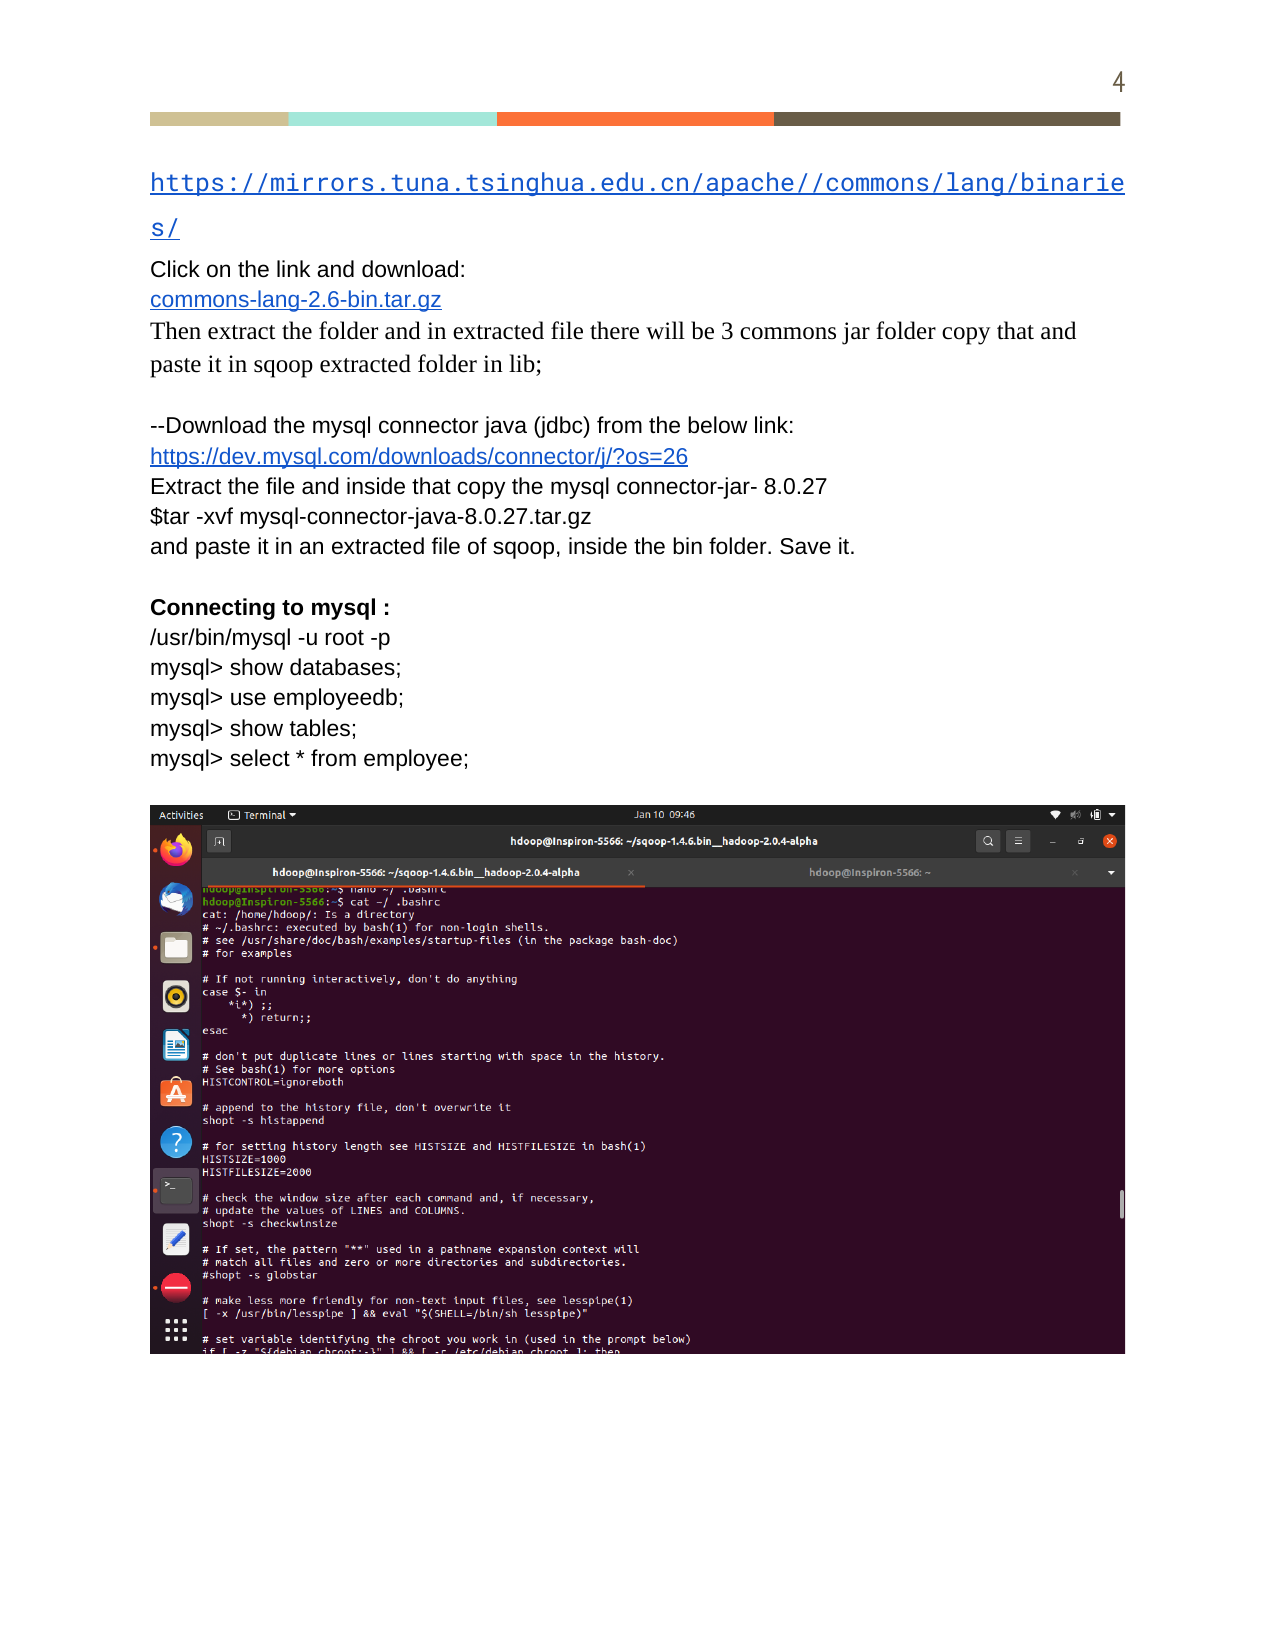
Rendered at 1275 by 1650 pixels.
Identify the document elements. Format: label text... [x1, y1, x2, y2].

text Click on the link and download: [150, 256, 1125, 282]
picture [150, 112, 1121, 126]
text /usr/bin/mysql -u root -p [150, 624, 1125, 650]
text mysql> show tables; [150, 714, 1125, 741]
text mysql> use employeedb; [150, 684, 1125, 711]
text Extract the file and inside that copy the mysql connector-jar- 8.0.27 [150, 473, 1125, 499]
text mysql> show databases; [150, 654, 1125, 681]
text Connecting to mysql : [150, 594, 1125, 620]
text mysql> select * from employee; [150, 745, 1125, 771]
text --Download the mysql connector java (jdbc) from the below link: [150, 412, 1125, 439]
text and paste it in an extracted file of sqoop, inside the bin folder. Save it. [150, 533, 1125, 560]
text Then extract the folder and in extracted file there will be 3 commons jar folder copy that and paste it in sqoop extracted folder in lib; [150, 316, 1125, 378]
text $tar -xvf mysql-connector-java-8.0.27.tar.gz [150, 503, 1125, 529]
text https://dev.mysql.com/downloads/connector/j/?os=26 [150, 443, 1125, 469]
text commons-lang-2.6-bin.tar.gz [150, 286, 1125, 312]
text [150, 165, 1125, 193]
picture [150, 805, 1125, 1354]
